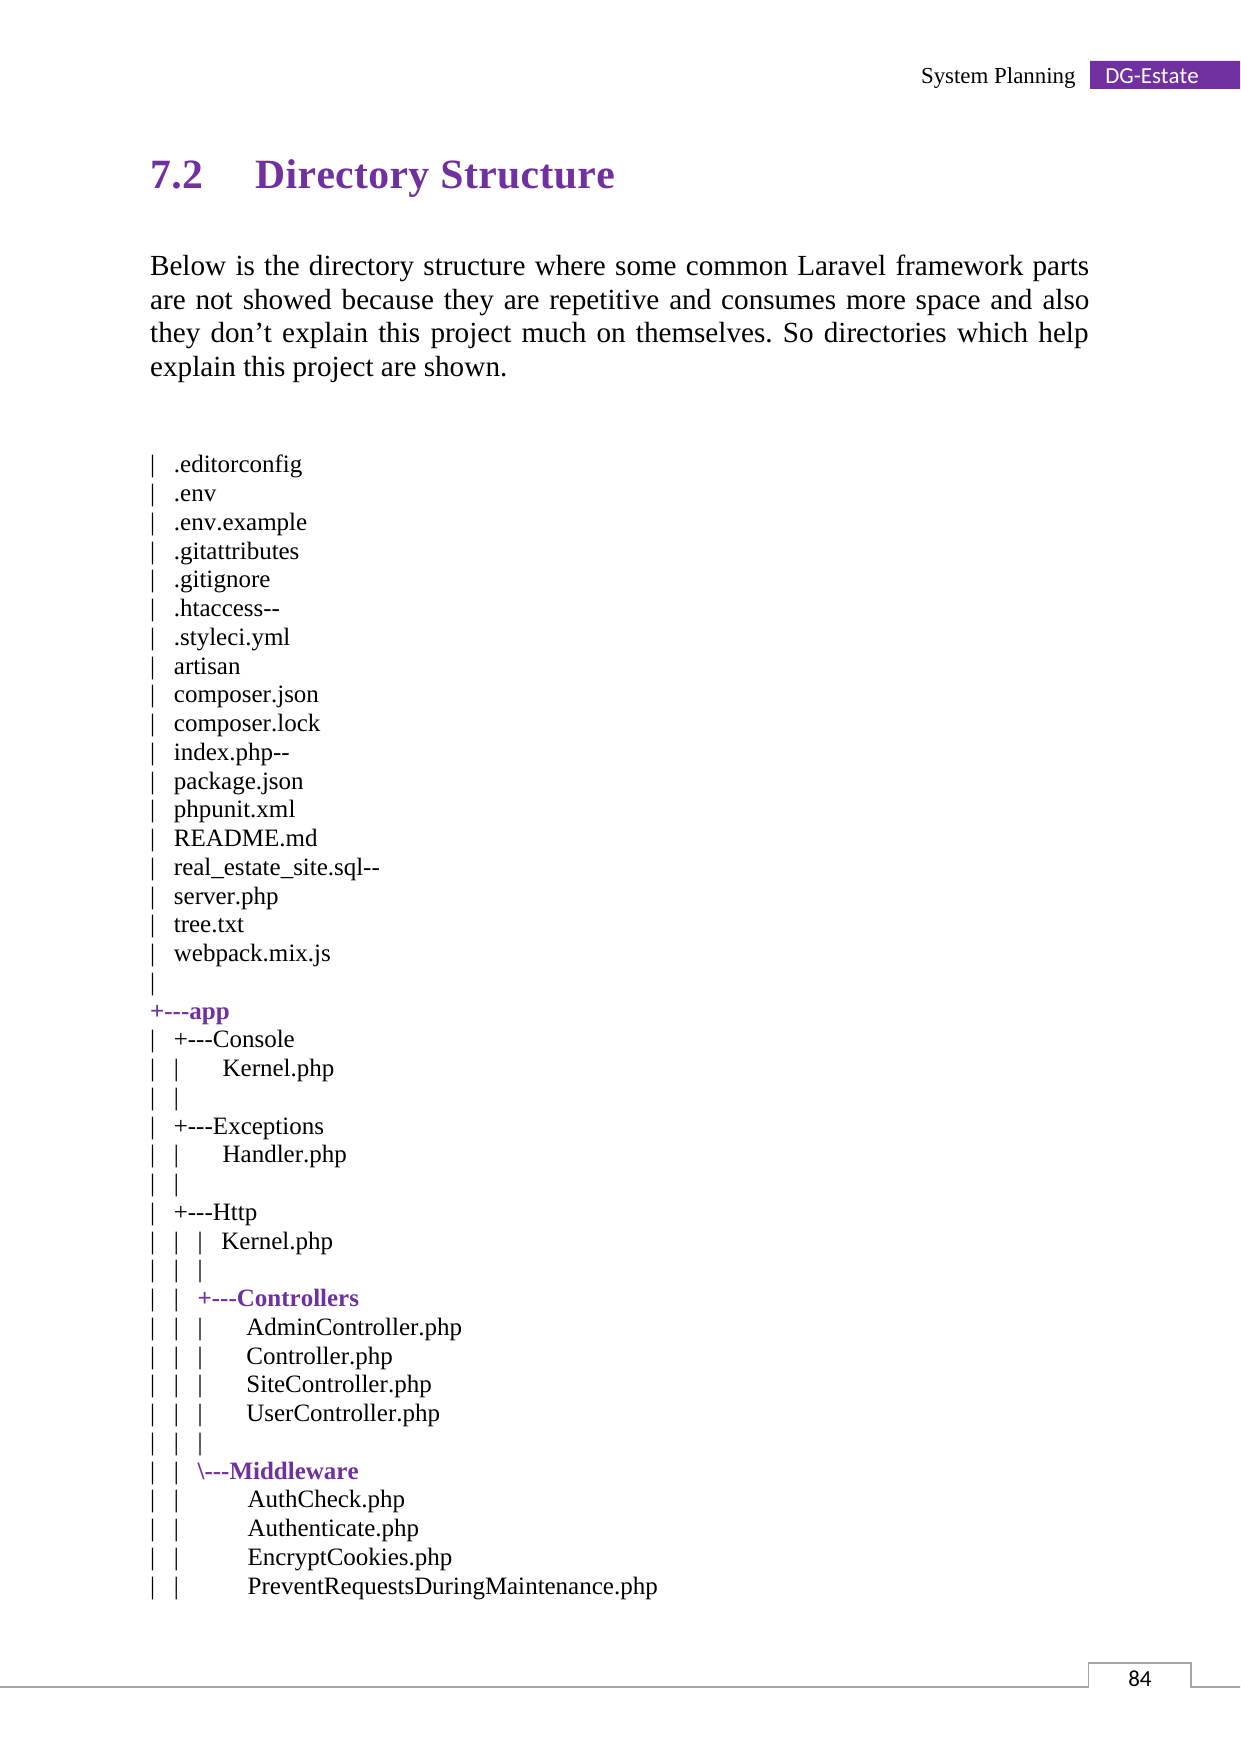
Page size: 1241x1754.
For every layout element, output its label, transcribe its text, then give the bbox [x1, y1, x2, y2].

text | | Authenticate.php [150, 1513, 1090, 1542]
text | | [150, 1168, 1090, 1197]
text | tree.txt [150, 909, 1090, 938]
subtitle Directory Structure [150, 150, 1090, 198]
text | +---Console [150, 1024, 1090, 1053]
text | | | Controller.php [150, 1341, 1090, 1369]
text | package.json [150, 766, 1090, 794]
text | +---Http [150, 1197, 1090, 1226]
text | .editorconfig [150, 449, 1090, 478]
text | server.php [150, 881, 1090, 909]
text | | | UserController.php [150, 1398, 1090, 1427]
text | | \---Middleware [150, 1456, 1090, 1484]
text | README.md [150, 823, 1090, 852]
text | | | [150, 1254, 1090, 1283]
text | | | Kernel.php [150, 1226, 1090, 1254]
text | | +---Controllers [150, 1283, 1090, 1312]
text | artisan [150, 651, 1090, 679]
text | phpunit.xml [150, 794, 1090, 823]
text | | | AdminController.php [150, 1312, 1090, 1341]
text | .gitattributes [150, 536, 1090, 564]
text Below is the directory structure where some common Laravel framework parts are not showed because they are repetitive and consumes more space and also they don’t explain this project much on themselves. So directories which help explain this project are shown. [150, 248, 1090, 383]
text | | | SiteController.php [150, 1369, 1090, 1398]
text | | | [150, 1427, 1090, 1456]
text | real_estate_site.sql-- [150, 852, 1090, 881]
text | .env.example [150, 507, 1090, 536]
text | .gitignore [150, 564, 1090, 593]
text | +---Exceptions [150, 1111, 1090, 1139]
text | | Handler.php [150, 1139, 1090, 1168]
text | composer.json [150, 679, 1090, 708]
text | | PreventRequestsDuringMaintenance.php [150, 1571, 1090, 1599]
text | | EncryptCookies.php [150, 1542, 1090, 1571]
text | .env [150, 478, 1090, 507]
text | | Kernel.php [150, 1053, 1090, 1082]
title +---app [150, 996, 1090, 1024]
text | [150, 967, 1090, 996]
text | .htaccess-- [150, 593, 1090, 622]
text | | AuthCheck.php [150, 1484, 1090, 1513]
text | index.php-- [150, 737, 1090, 766]
text | .styleci.yml [150, 622, 1090, 651]
text | | [150, 1082, 1090, 1111]
text | composer.lock [150, 708, 1090, 737]
text | webpack.mix.js [150, 938, 1090, 967]
